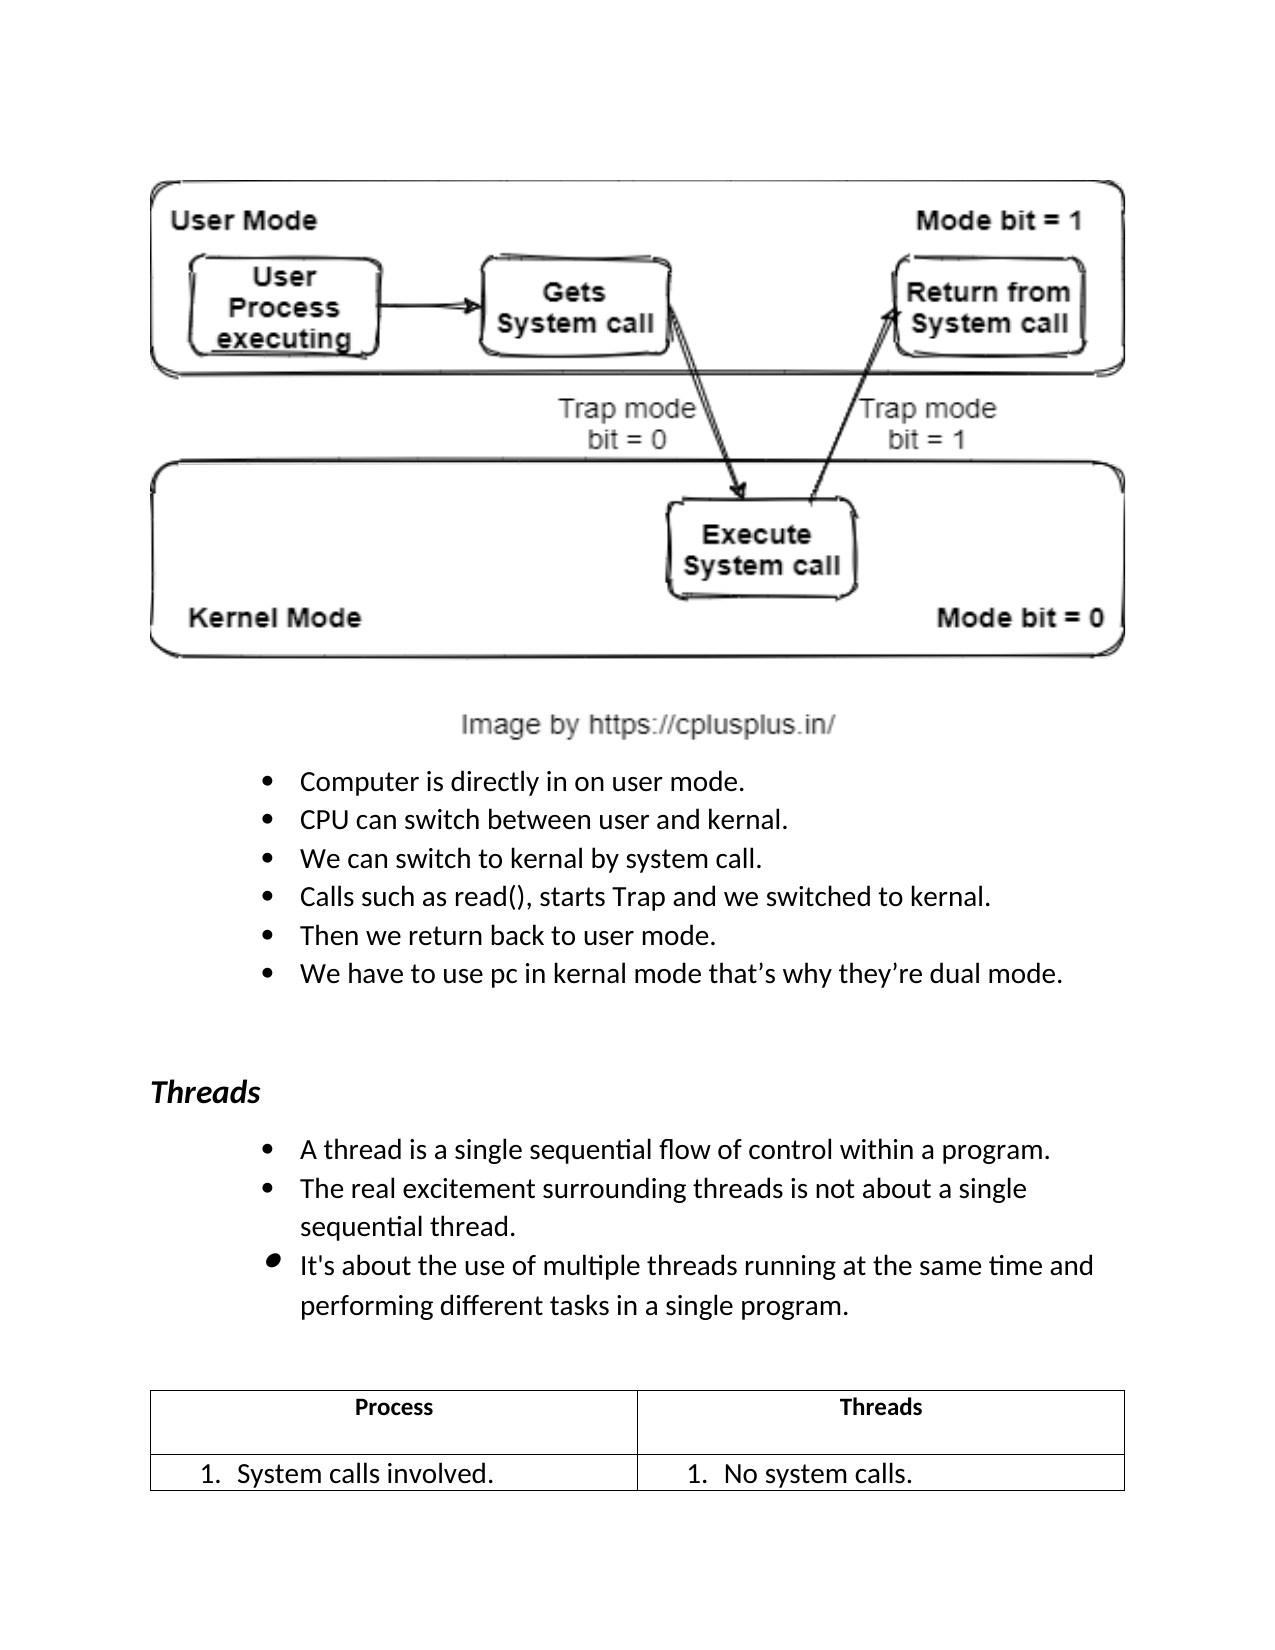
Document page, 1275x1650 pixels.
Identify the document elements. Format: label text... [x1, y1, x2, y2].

list Then we return back to user mode. [262, 917, 1125, 952]
list A thread is a single sequential flow of control within a program. [262, 1131, 1125, 1167]
text Threads [150, 1071, 1125, 1111]
table_cell System calls involved. [151, 1455, 637, 1490]
table_cell No system calls. [638, 1455, 1124, 1490]
list Computer is directly in on user mode. [262, 763, 1125, 798]
list We can switch to kernal by system call. [262, 840, 1125, 875]
list It's about the use of multiple threads running at the same time and performing different tasks in a single program. [262, 1247, 1125, 1323]
list Calls such as read(), starts Trap and we switched to kernal. [262, 878, 1125, 914]
table_header Threads [638, 1391, 1124, 1454]
list CPU can switch between user and kernal. [262, 801, 1125, 837]
picture [150, 180, 1125, 744]
list The real excitement surrounding threads is not about a single sequential thread. [262, 1170, 1125, 1244]
table_header Process [151, 1391, 637, 1454]
list We have to use pc in kernal mode that’s why they’re dual mode. [262, 955, 1125, 991]
